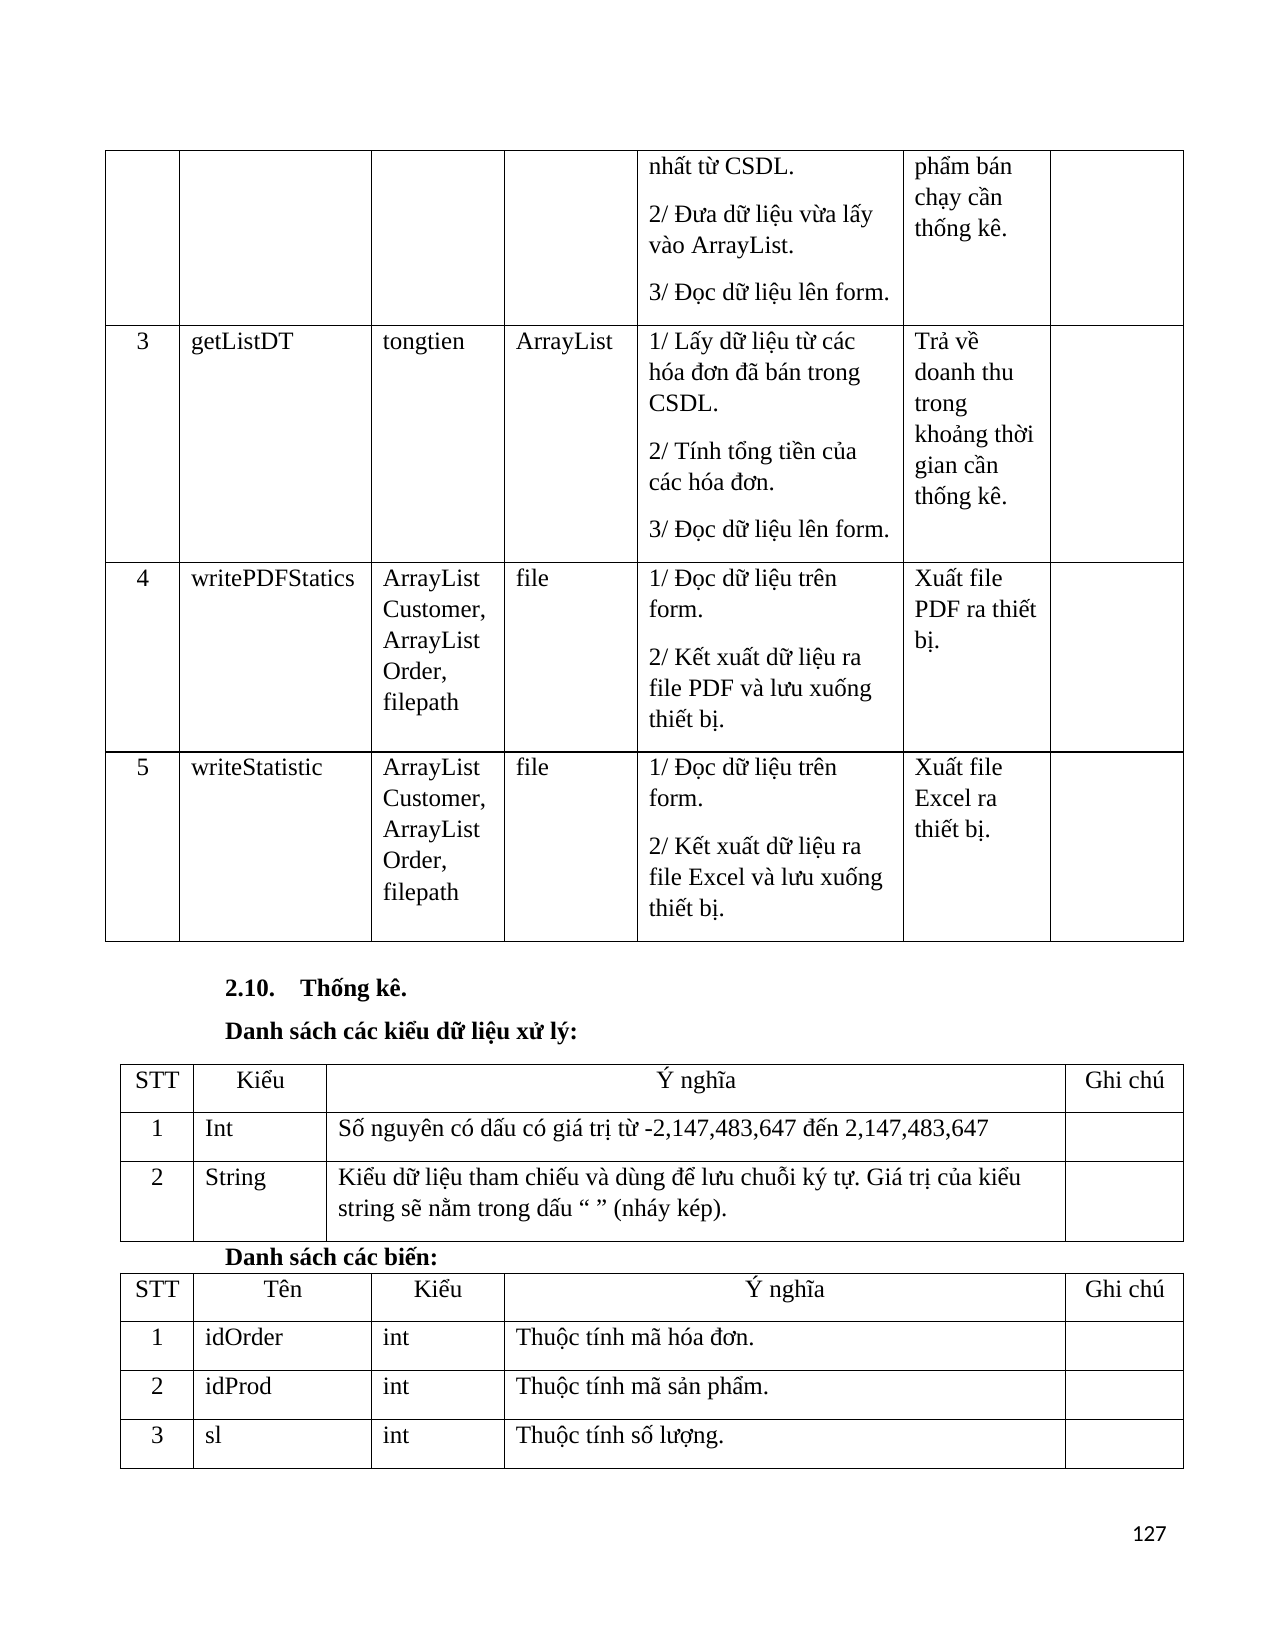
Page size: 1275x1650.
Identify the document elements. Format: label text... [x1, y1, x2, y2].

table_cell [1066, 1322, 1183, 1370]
list Thống kê. [225, 973, 1167, 1002]
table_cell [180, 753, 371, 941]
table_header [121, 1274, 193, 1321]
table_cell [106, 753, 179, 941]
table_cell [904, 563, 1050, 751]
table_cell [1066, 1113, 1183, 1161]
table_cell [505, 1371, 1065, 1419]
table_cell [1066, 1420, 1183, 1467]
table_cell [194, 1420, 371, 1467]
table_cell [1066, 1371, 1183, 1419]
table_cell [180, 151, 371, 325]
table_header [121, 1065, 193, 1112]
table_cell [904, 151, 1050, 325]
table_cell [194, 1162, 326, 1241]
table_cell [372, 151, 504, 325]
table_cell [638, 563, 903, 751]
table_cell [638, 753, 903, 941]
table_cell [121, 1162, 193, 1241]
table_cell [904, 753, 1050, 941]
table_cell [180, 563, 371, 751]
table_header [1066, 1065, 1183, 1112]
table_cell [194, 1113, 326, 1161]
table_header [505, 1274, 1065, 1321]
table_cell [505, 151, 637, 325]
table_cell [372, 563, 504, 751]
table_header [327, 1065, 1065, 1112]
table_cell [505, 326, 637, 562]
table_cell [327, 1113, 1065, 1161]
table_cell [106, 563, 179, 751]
list Danh sách các kiểu dữ liệu xử lý: [225, 1016, 1167, 1045]
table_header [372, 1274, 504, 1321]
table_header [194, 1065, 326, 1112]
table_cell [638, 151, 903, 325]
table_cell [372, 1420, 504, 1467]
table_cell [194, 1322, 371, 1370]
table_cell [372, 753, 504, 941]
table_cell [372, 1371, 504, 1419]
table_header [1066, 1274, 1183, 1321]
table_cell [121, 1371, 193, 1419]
list Danh sách các biến: [225, 1242, 1167, 1270]
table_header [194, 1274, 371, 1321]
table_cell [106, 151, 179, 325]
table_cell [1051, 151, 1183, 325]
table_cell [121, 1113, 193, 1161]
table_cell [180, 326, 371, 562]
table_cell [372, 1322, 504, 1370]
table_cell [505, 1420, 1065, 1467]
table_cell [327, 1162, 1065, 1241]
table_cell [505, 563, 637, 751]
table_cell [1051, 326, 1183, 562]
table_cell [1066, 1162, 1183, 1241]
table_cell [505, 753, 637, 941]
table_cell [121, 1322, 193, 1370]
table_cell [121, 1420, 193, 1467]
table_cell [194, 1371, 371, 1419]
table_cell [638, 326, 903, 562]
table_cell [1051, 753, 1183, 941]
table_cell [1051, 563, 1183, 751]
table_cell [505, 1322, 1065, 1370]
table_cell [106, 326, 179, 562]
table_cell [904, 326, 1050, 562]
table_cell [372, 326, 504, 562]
